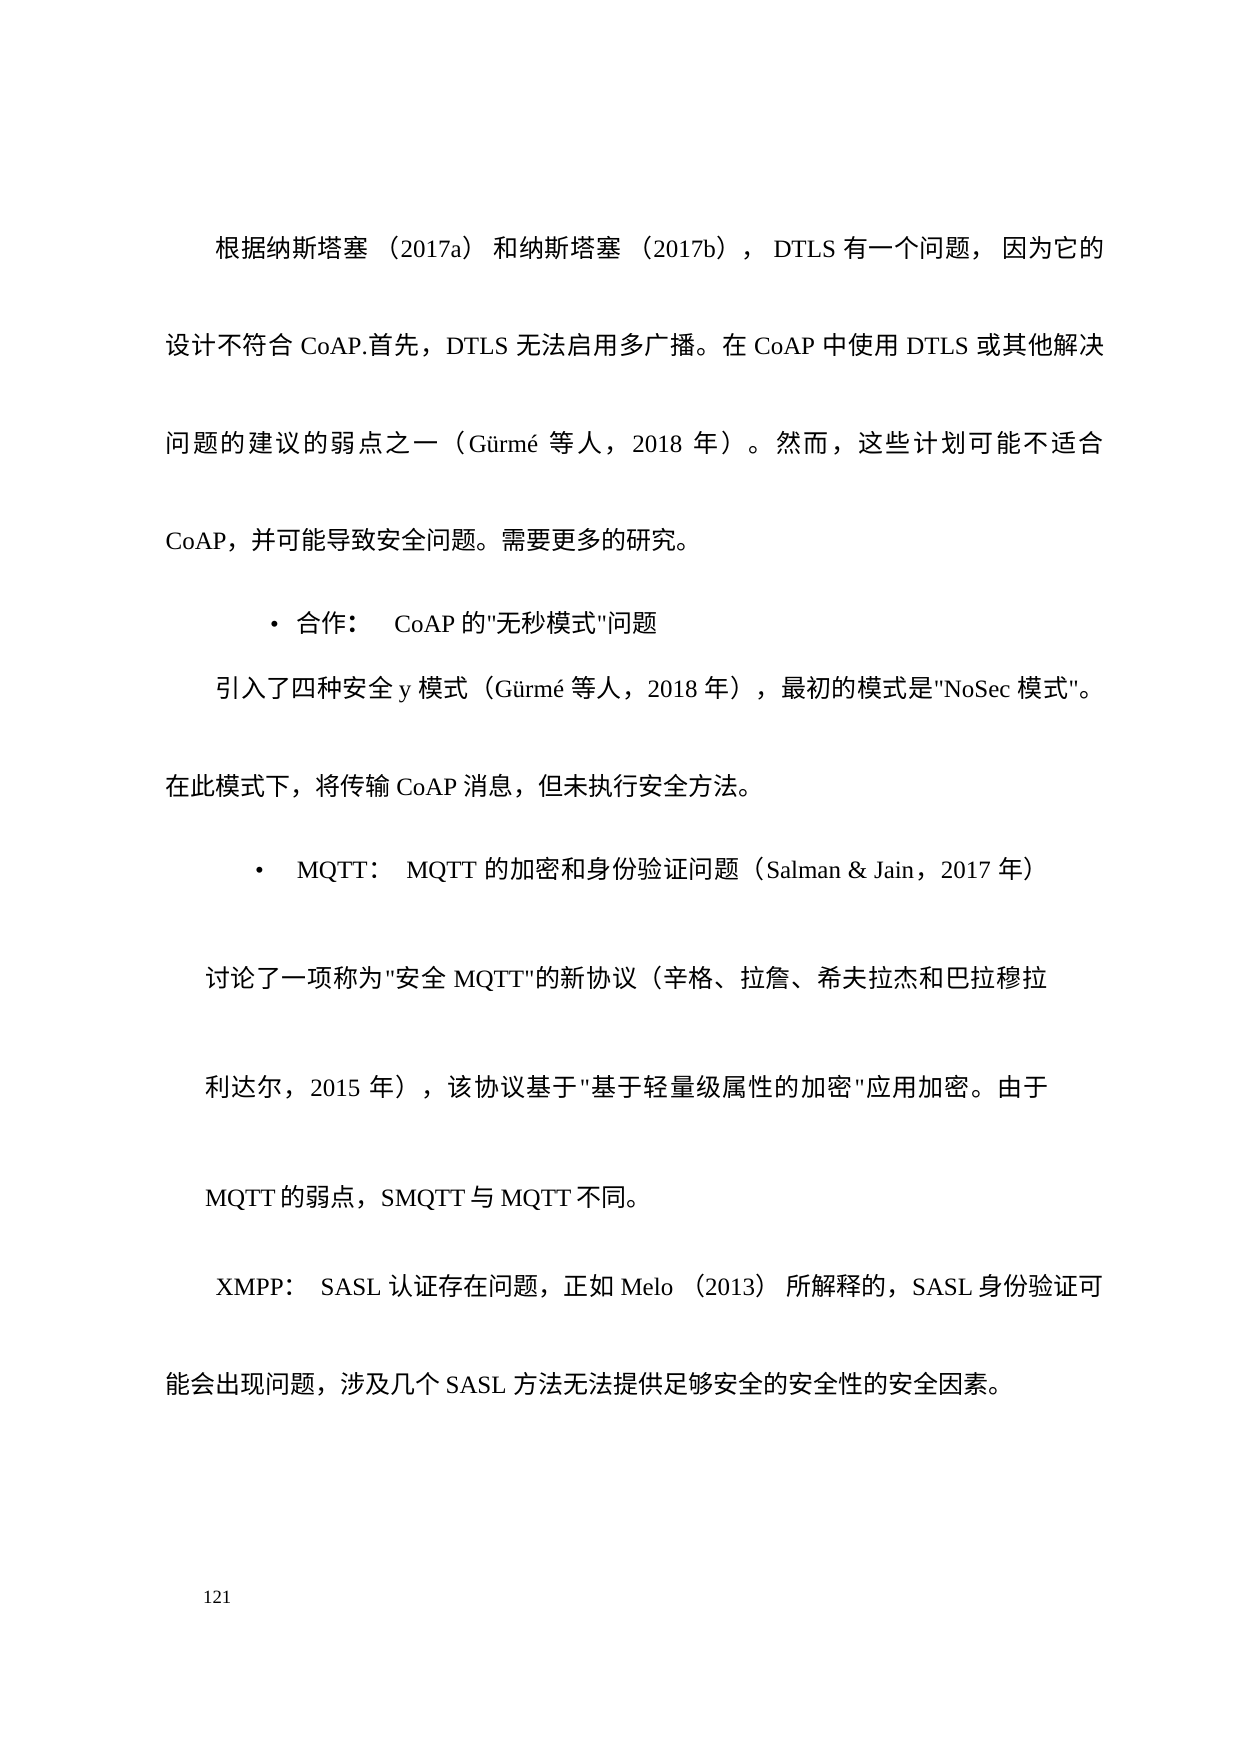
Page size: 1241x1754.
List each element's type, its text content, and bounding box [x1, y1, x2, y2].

text 引入了四种安全y 模式（Gürmé 等人，2018 年），最初的模式是"NoSec 模式"。在此模式下，将传输 CoAP 消息，但未执行安全方法。 [165, 654, 1104, 817]
text XMPP： SASL 认证存在问题，正如 Melo （2013） 所解释的，SASL身份验证可能会出现问题，涉及几个SASL 方法无法提供足够安全的安全性的安全因素。 [165, 1252, 1104, 1415]
list 合作： CoAP 的"无秒模式"问题 [220, 589, 1104, 654]
text 根据纳斯塔塞 （2017a） 和纳斯塔塞 （2017b）， DTLS 有一个问题， 因为它的设计不符合 CoAP.首先，DTLS 无法启用多广播。在 CoAP 中使用 DTLS 或其他解决问题的建议的弱点之一（Gürmé 等人，2018 年）。然而，这些计划可能不适合 CoAP，并可能导致安全问题。需要更多的研究。 [165, 214, 1104, 571]
list MQTT： MQTT 的加密和身份验证问题（Salman & Jain，2017 年）讨论了一项称为"安全 MQTT"的新协议（辛格、拉詹、希夫拉杰和巴拉穆拉利达尔，2015 年），该协议基于"基于轻量级属性的加密"应用加密。由于MQTT的弱点，SMQTT与MQTT不同。 [205, 835, 1049, 1228]
